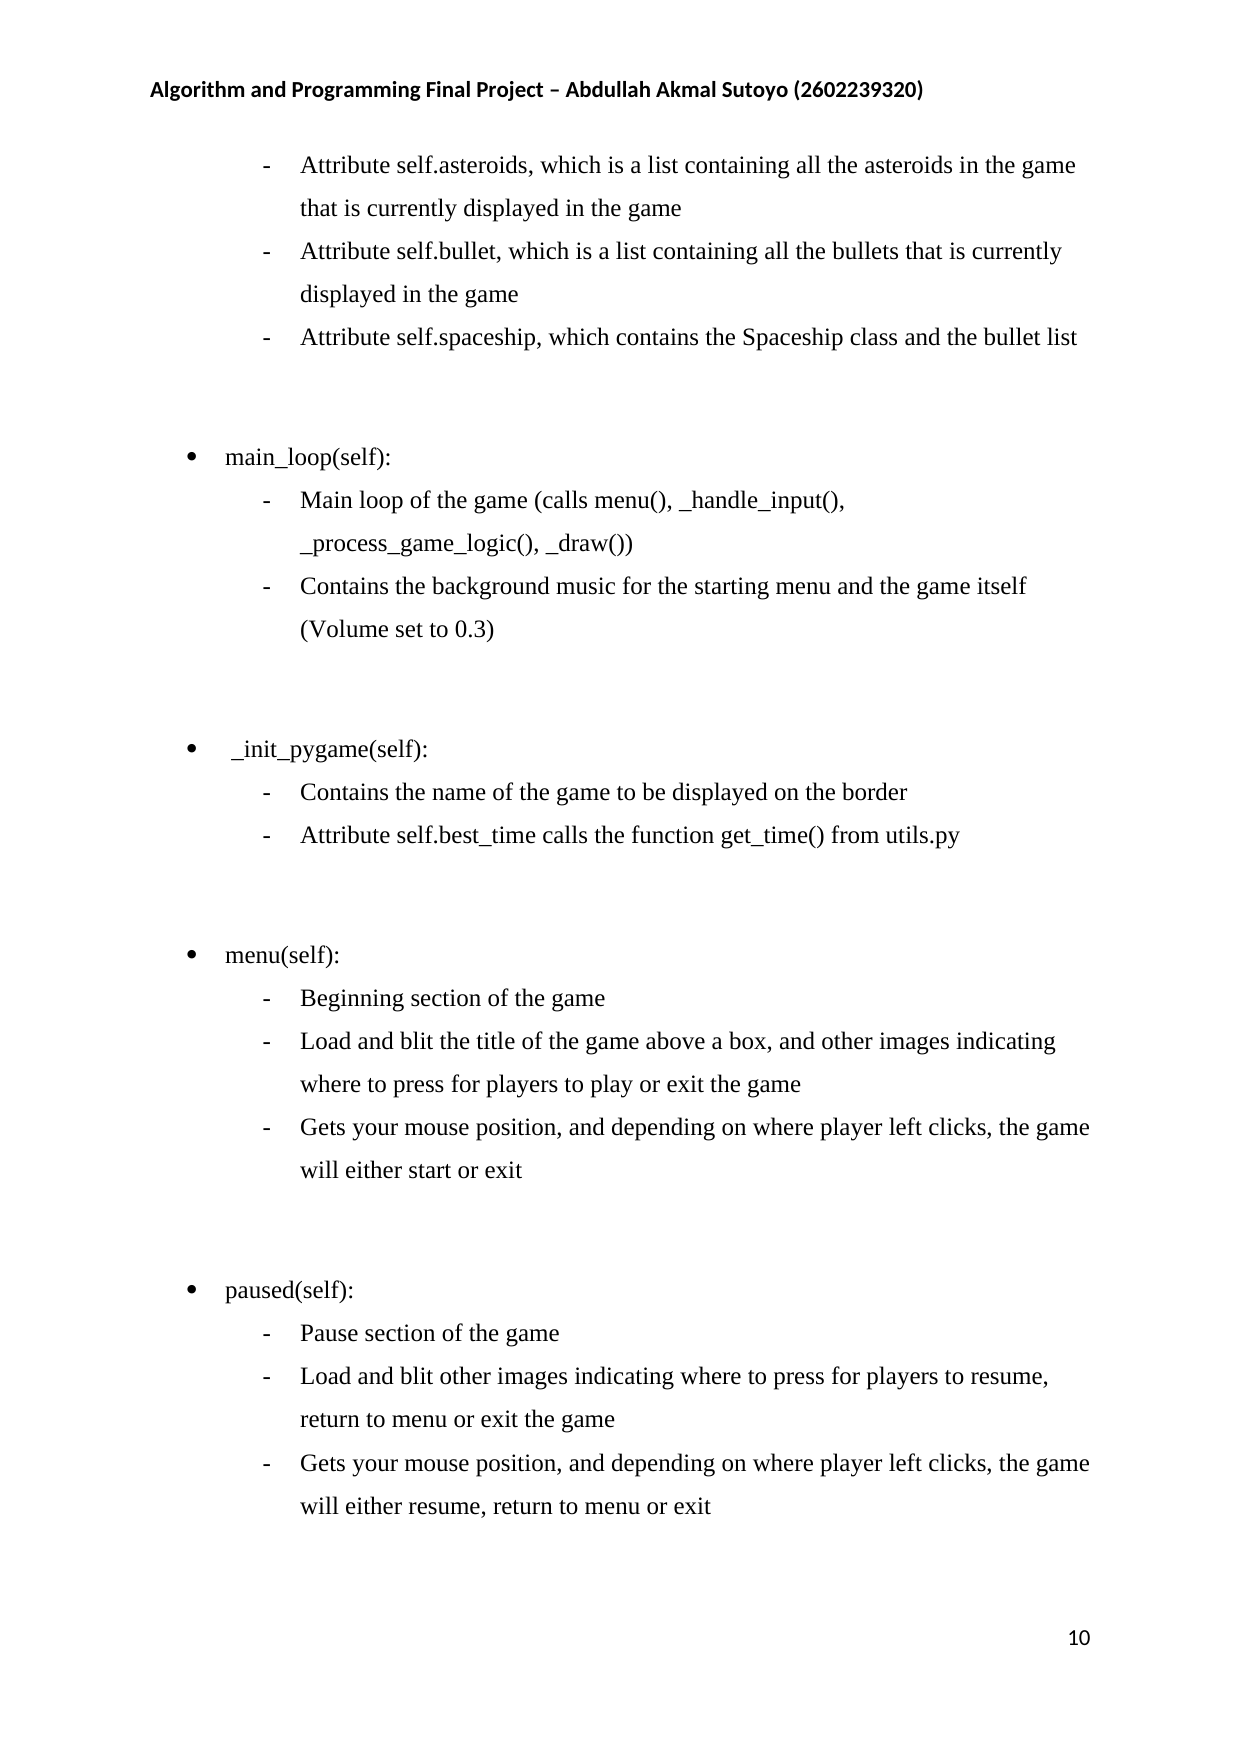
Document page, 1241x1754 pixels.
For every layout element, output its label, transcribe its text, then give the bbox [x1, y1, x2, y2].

list Gets your mouse position, and depending on where player left clicks, the game will either start or exit [262, 1112, 1090, 1184]
list Beginning section of the game [262, 983, 1090, 1012]
list Attribute self.best_time calls the function get_time() from utils.py [262, 820, 1090, 849]
list Load and blit other images indicating where to press for players to resume, return to menu or exit the game [262, 1361, 1090, 1433]
list _init_pygame(self): [187, 734, 1090, 763]
list Contains the name of the game to be displayed on the border [262, 777, 1090, 806]
list Attribute self.asteroids, which is a list containing all the asteroids in the game that is currently displayed in the game [262, 150, 1090, 222]
list paused(self): [187, 1275, 1090, 1304]
list main_loop(self): [187, 442, 1090, 471]
list Attribute self.bullet, which is a list containing all the bullets that is currently displayed in the game [262, 236, 1090, 308]
list menu(self): [187, 940, 1090, 969]
list Pause section of the game [262, 1318, 1090, 1347]
list Attribute self.spaceship, which contains the Spaceship class and the bullet list [262, 322, 1090, 351]
list Load and blit the title of the game above a box, and other images indicating where to press for players to play or exit the game [262, 1026, 1090, 1098]
list Main loop of the game (calls menu(), _handle_input(), _process_game_logic(), _draw()) [262, 485, 1090, 557]
list Gets your mouse position, and depending on where player left clicks, the game will either resume, return to menu or exit [262, 1448, 1090, 1519]
list Contains the background music for the starting menu and the game itself (Volume set to 0.3) [262, 571, 1090, 643]
